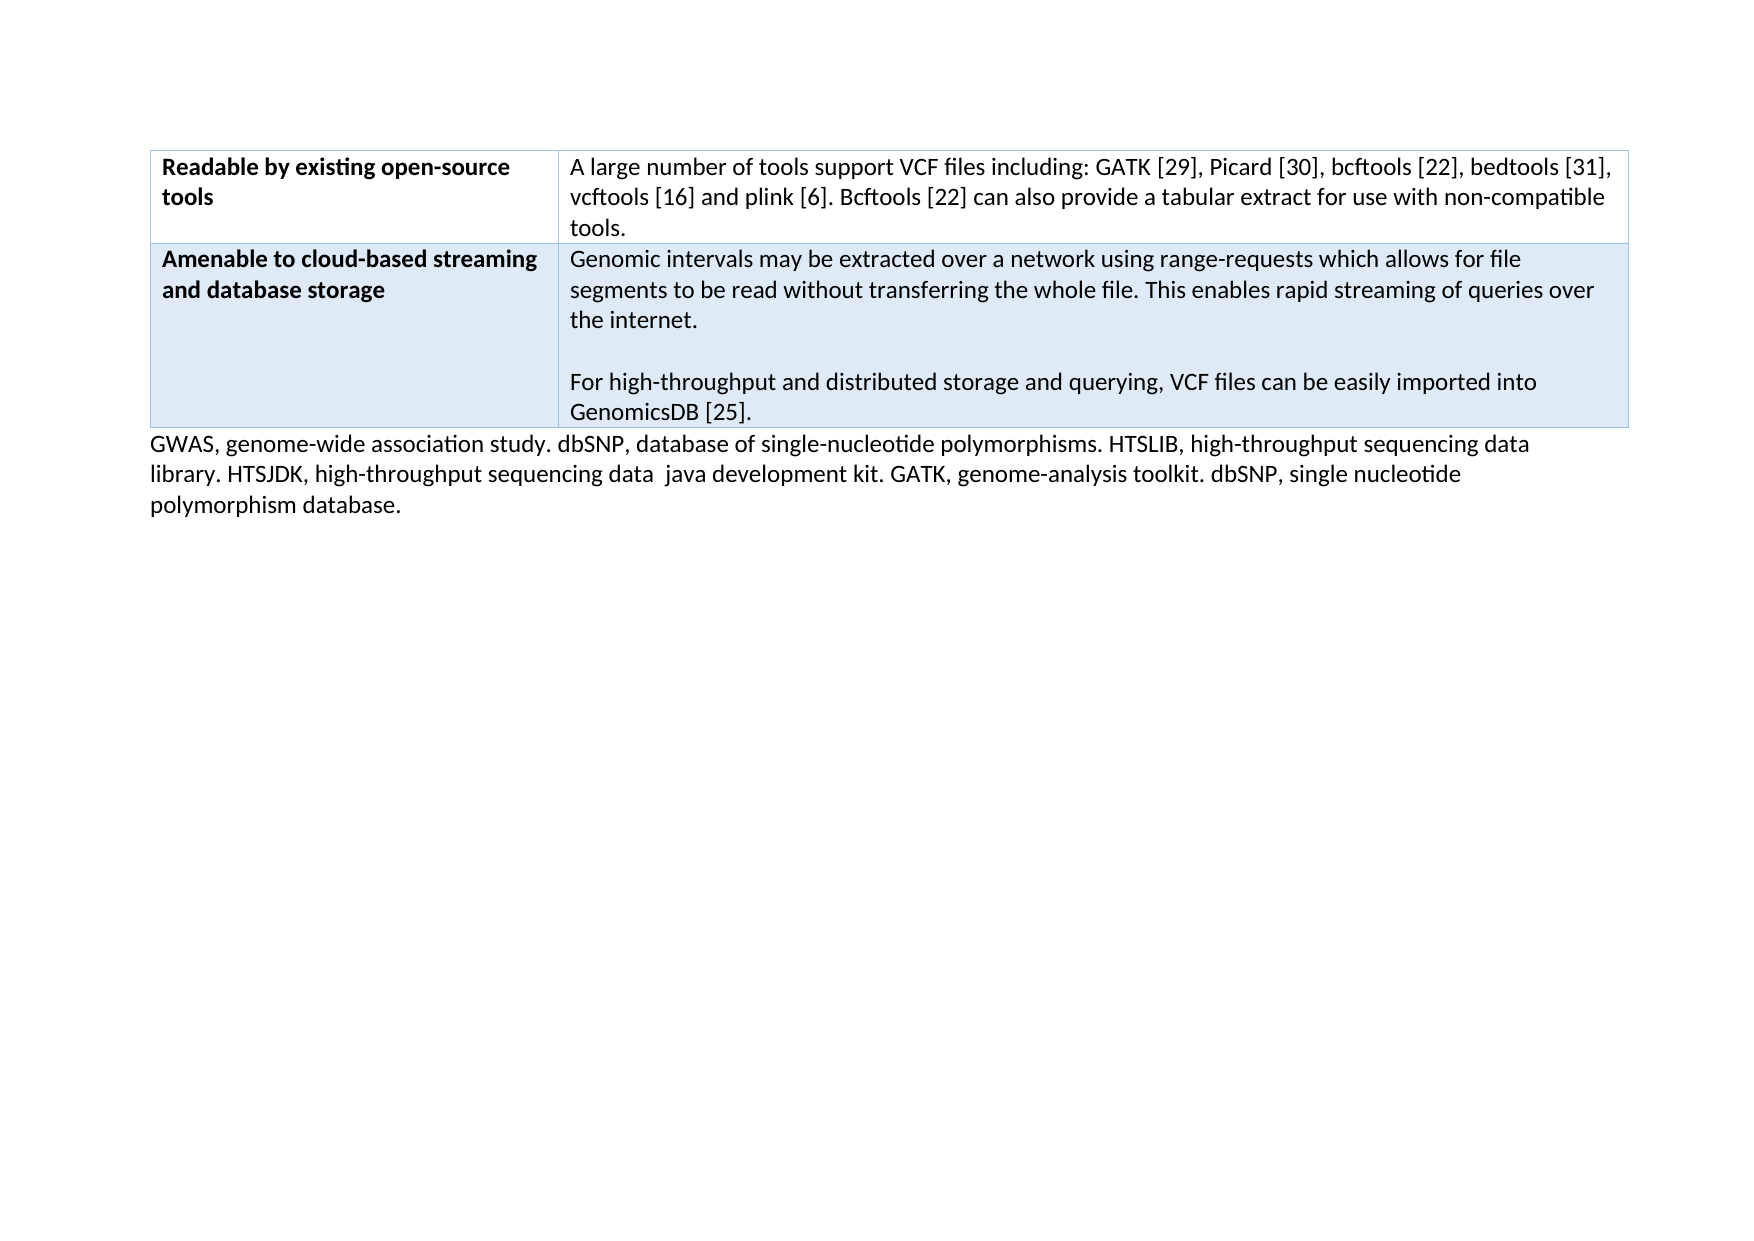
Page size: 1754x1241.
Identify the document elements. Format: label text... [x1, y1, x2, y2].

text GWAS, genome-wide association study. dbSNP, database of single-nucleotide polymorphisms. HTSLIB, high-throughput sequencing data library. HTSJDK, high-throughput sequencing data java development kit. GATK, genome-analysis toolkit. dbSNP, single nucleotide polymorphism database. [150, 428, 1604, 519]
table_cell Readable by existing open-source tools [151, 151, 558, 243]
table_cell Amenable to cloud-based streaming and database storage [151, 244, 558, 427]
table_cell A large number of tools support VCF files including: GATK [29], Picard [30], bcftools [22], bedtools [31], vcftools [16] and plink [6]. Bcftools [22] can also provide a tabular extract for use with non-compatible tools. [559, 151, 1628, 243]
table_cell Genomic intervals may be extracted over a network using range-requests which allows for file segments to be read without transferring the whole file. This enables rapid streaming of queries over the internet. For high-throughput and distributed storage and querying, VCF files can be easily imported into GenomicsDB [25]. [559, 244, 1628, 427]
